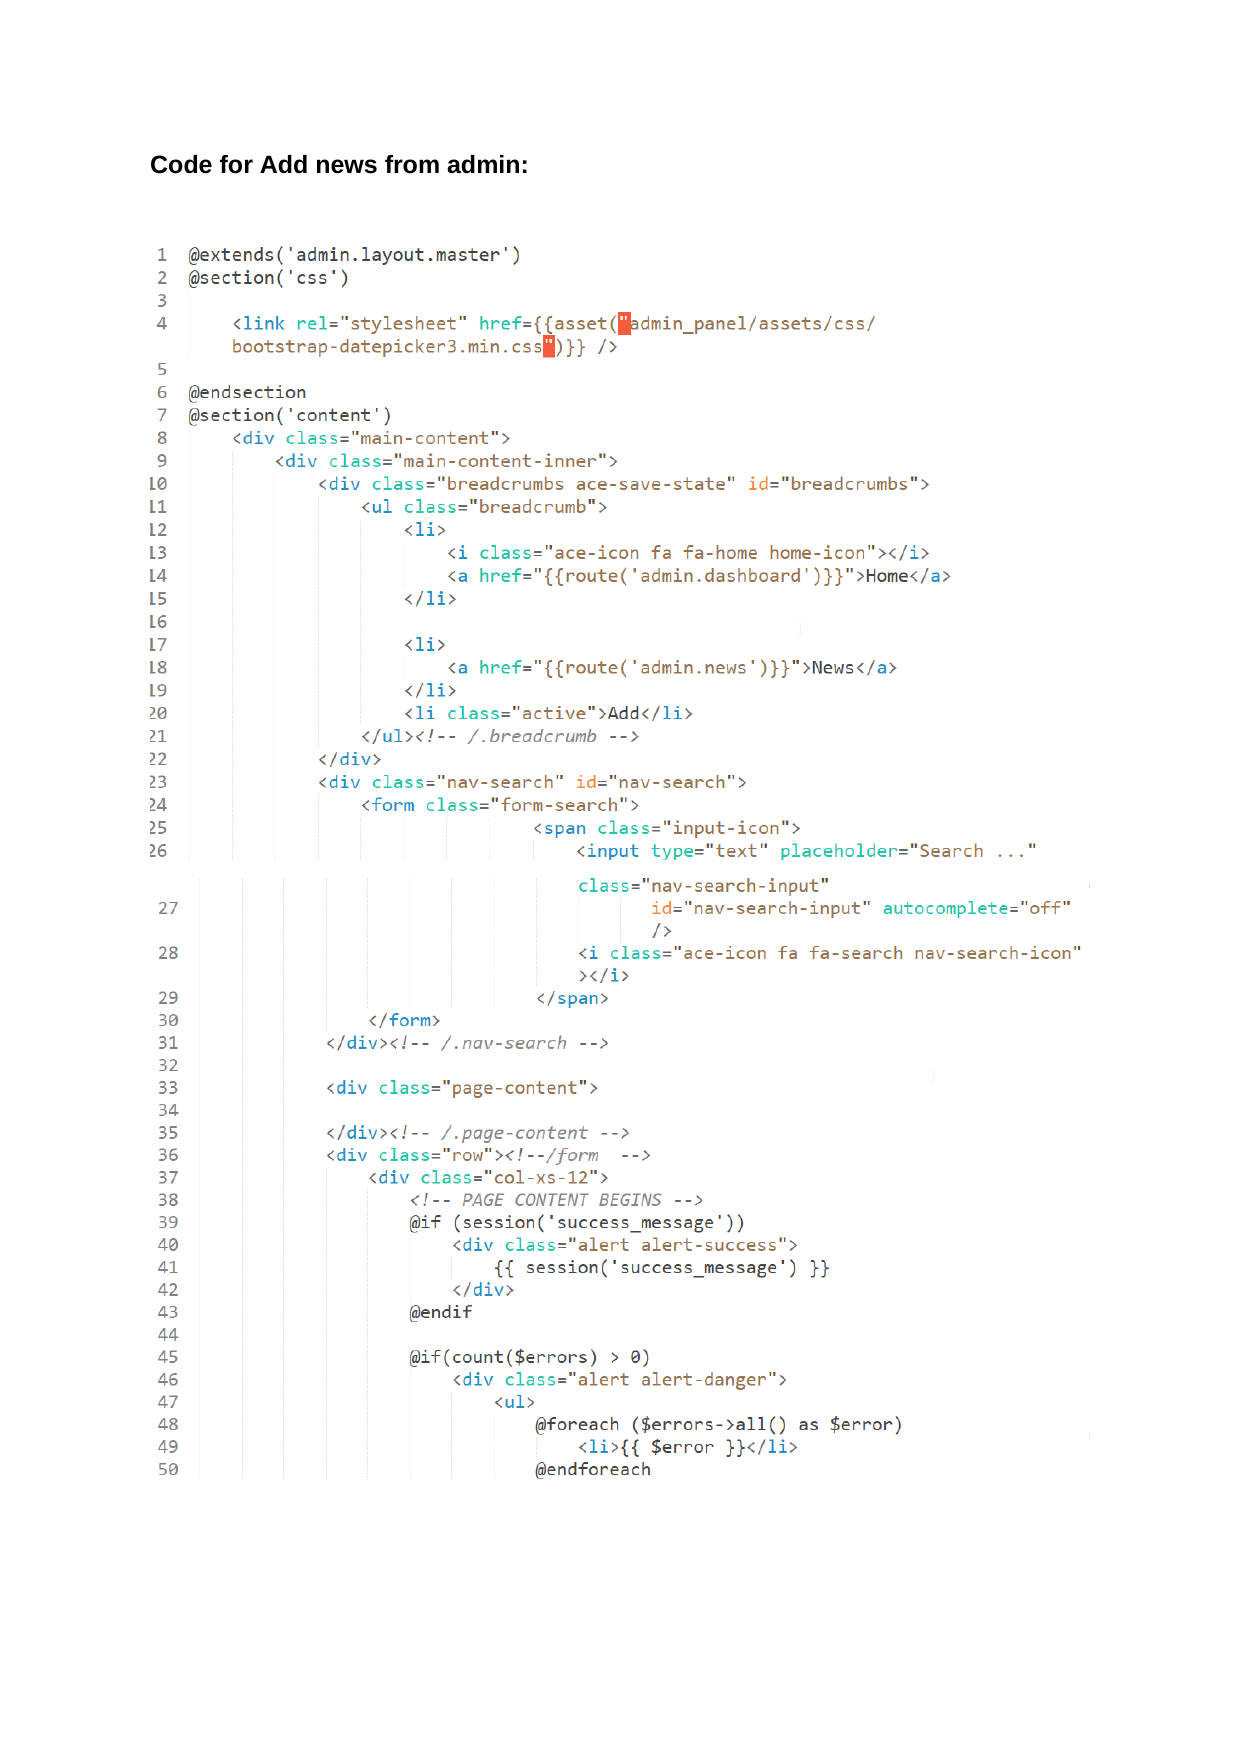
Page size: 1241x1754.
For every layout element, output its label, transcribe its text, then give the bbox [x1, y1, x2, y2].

picture [150, 245, 1090, 860]
text Code for Add news from admin: [150, 150, 1090, 179]
picture [150, 878, 1090, 1479]
